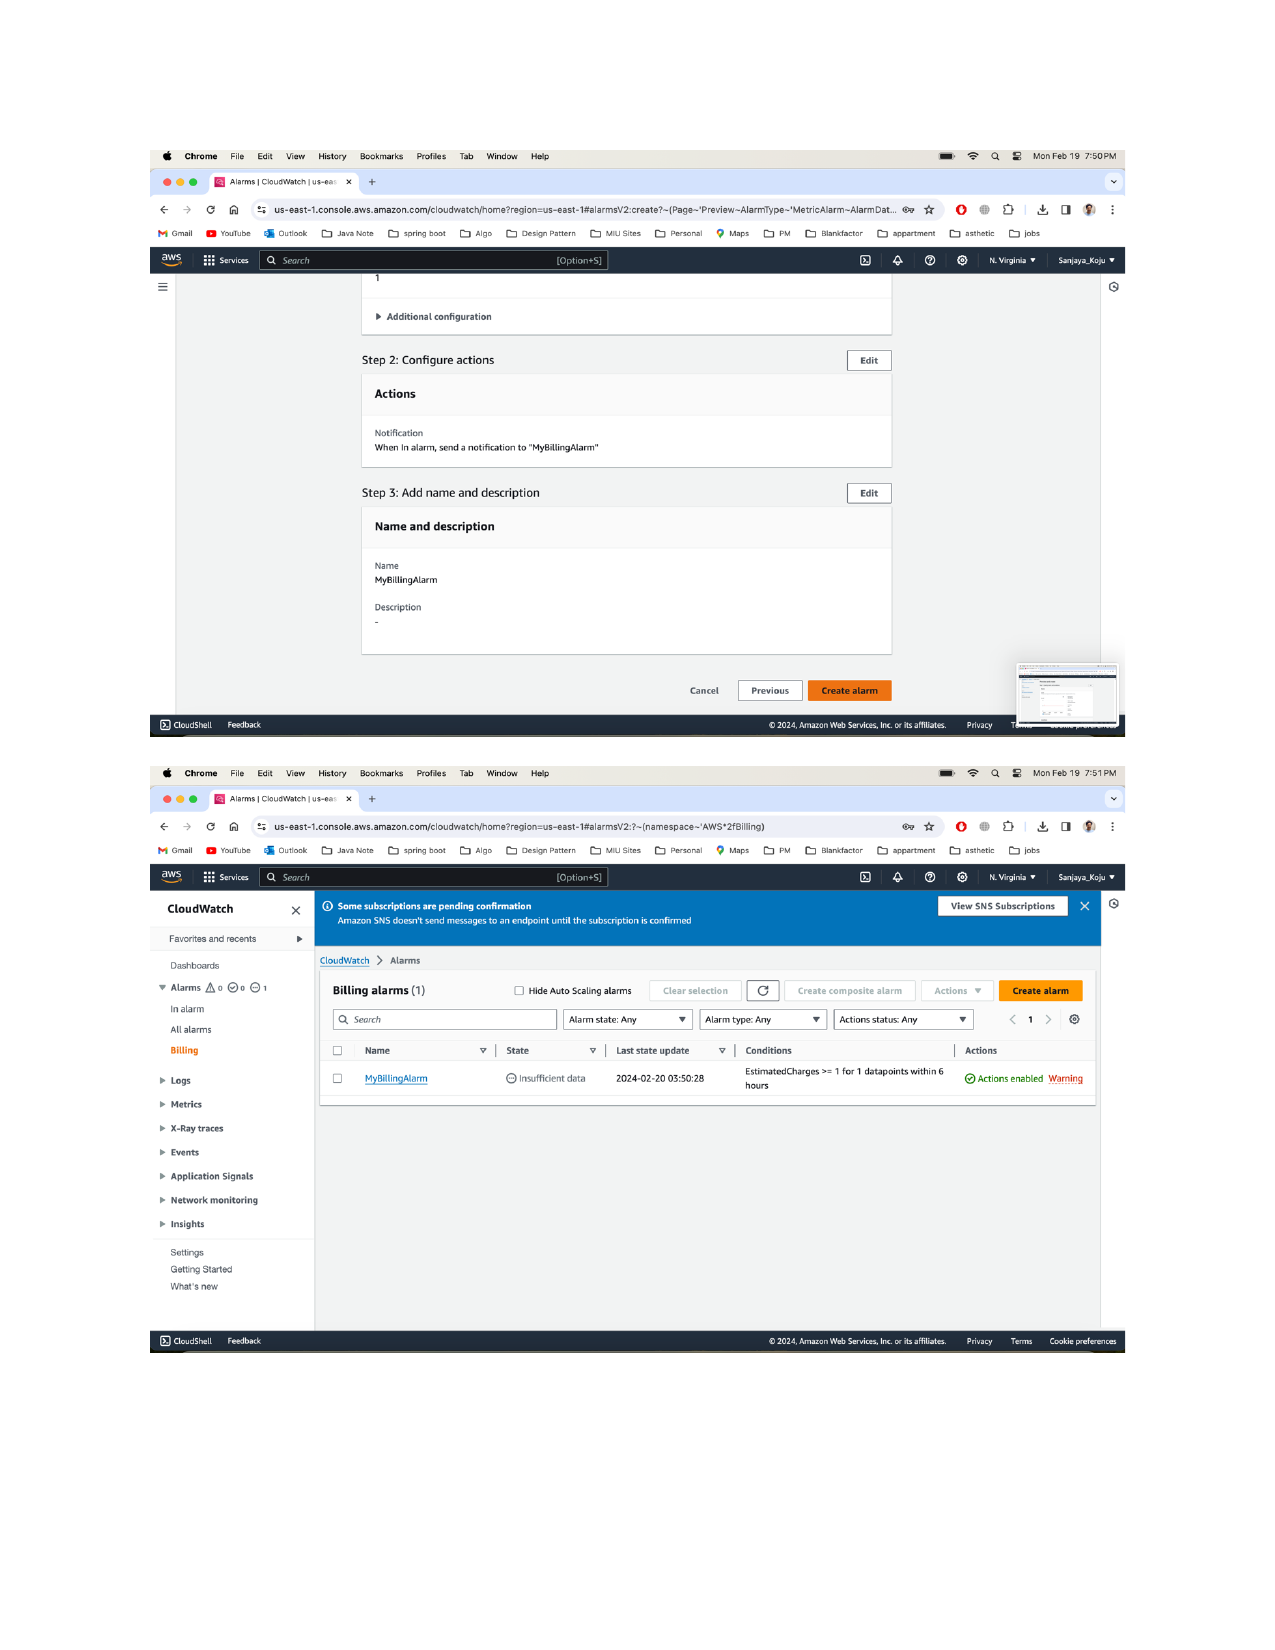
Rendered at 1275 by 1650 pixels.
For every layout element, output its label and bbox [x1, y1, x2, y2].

picture [150, 766, 1125, 1353]
picture [150, 150, 1125, 737]
